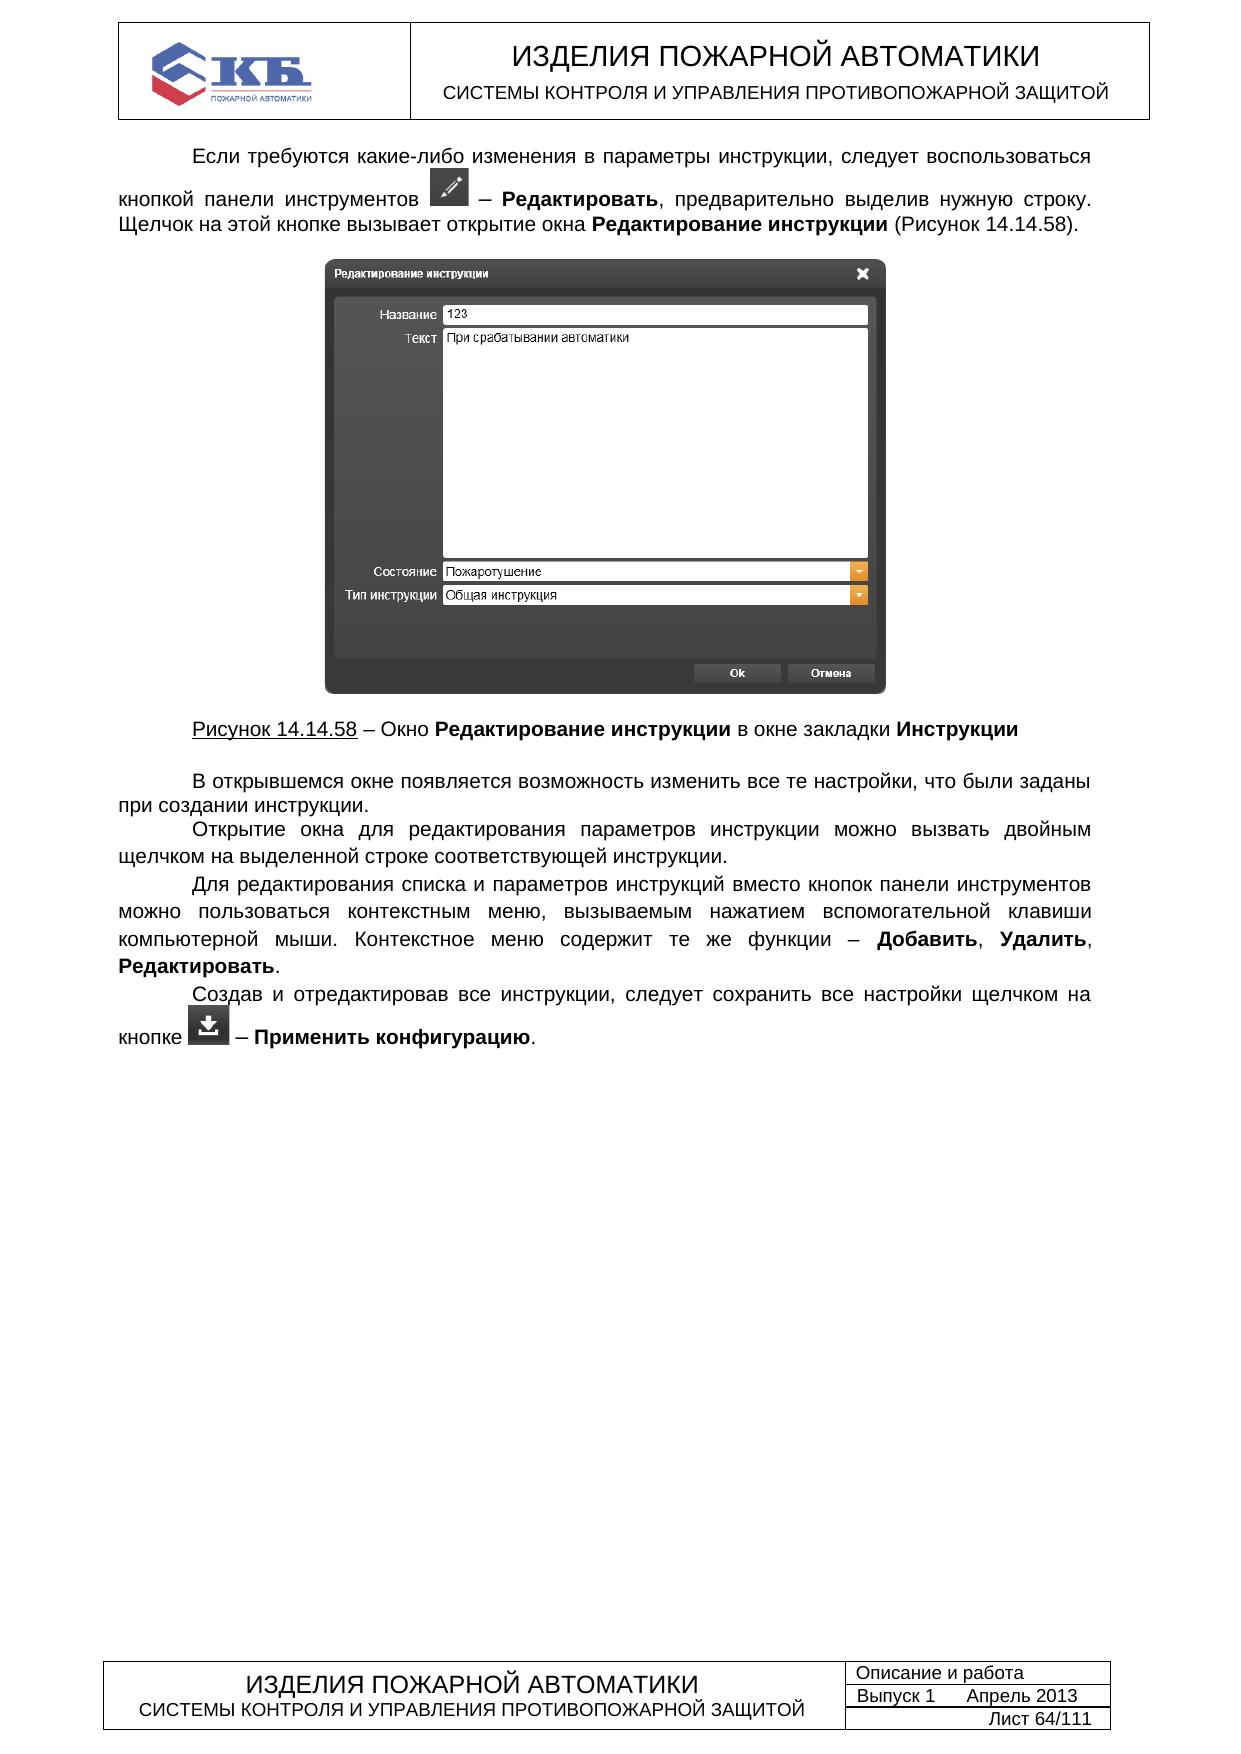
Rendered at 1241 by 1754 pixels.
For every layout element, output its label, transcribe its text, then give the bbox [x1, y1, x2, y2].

picture [430, 168, 469, 206]
picture [324, 259, 886, 694]
list Открытие окна для редактирования параметров инструкции можно вызвать двойным щелчком на выделенной строке соответствующей инструкции. [118, 817, 1092, 868]
list Рисунок 14.14.58 – Окно Редактирование инструкции в окне закладки Инструкции [118, 717, 1092, 741]
list В открывшемся окне появляется возможность изменить все те настройки, что были заданы при создании инструкции. [118, 769, 1092, 817]
picture [188, 1005, 230, 1045]
list Если требуются какие-либо изменения в параметры инструкции, следует воспользоваться кнопкой панели инструментов – Редактировать, предварительно выделив нужную строку. Щелчок на этой кнопке вызывает открытие окна Редактирование инструкции (Рисунок 14.14.58). [118, 144, 1092, 236]
list Создав и отредактировав все инструкции, следует сохранить все настройки щелчком на кнопке – Применить конфигурацию. [118, 982, 1092, 1049]
list Для редактирования списка и параметров инструкций вместо кнопок панели инструментов можно пользоваться контекстным меню, вызываемым нажатием вспомогательной клавиши компьютерной мыши. Контекстное меню содержит те же функции – Добавить, Удалить, Редактировать. [118, 872, 1092, 978]
picture [148, 34, 325, 115]
